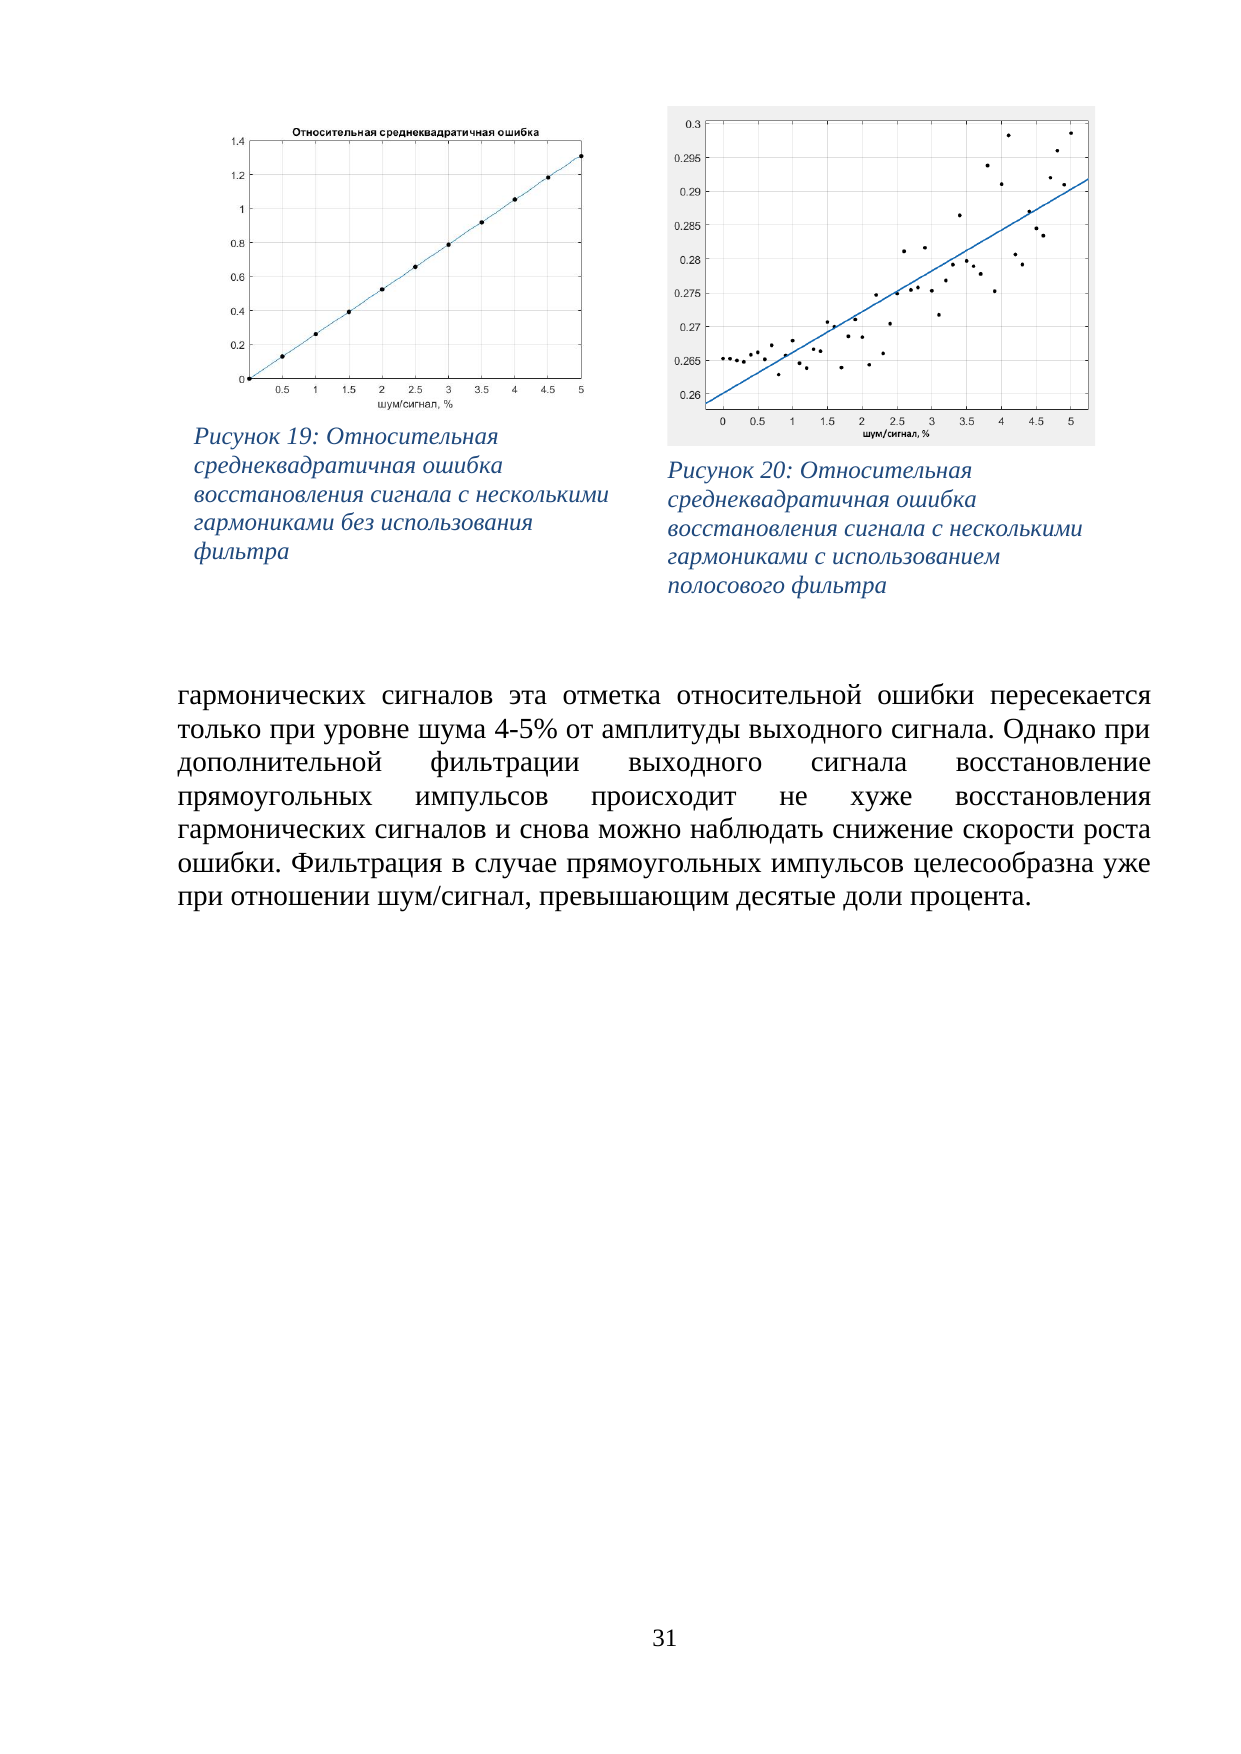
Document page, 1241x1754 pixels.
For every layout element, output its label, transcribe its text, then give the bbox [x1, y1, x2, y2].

picture [193, 118, 622, 411]
picture [667, 106, 1096, 446]
text гармонических сигналов эта отметка относительной ошибки пересекается только при уровне шума 4-5% от амплитуды выходного сигнала. Однако при дополнительной фильтрации выходного сигнала восстановление прямоугольных импульсов происходит не хуже восстановления гармонических сигналов и снова можно наблюдать снижение скорости роста ошибки. Фильтрация в случае прямоугольных импульсов целесообразна уже при отношении шум/сигнал, превышающим десятые доли процента. [177, 677, 1152, 912]
